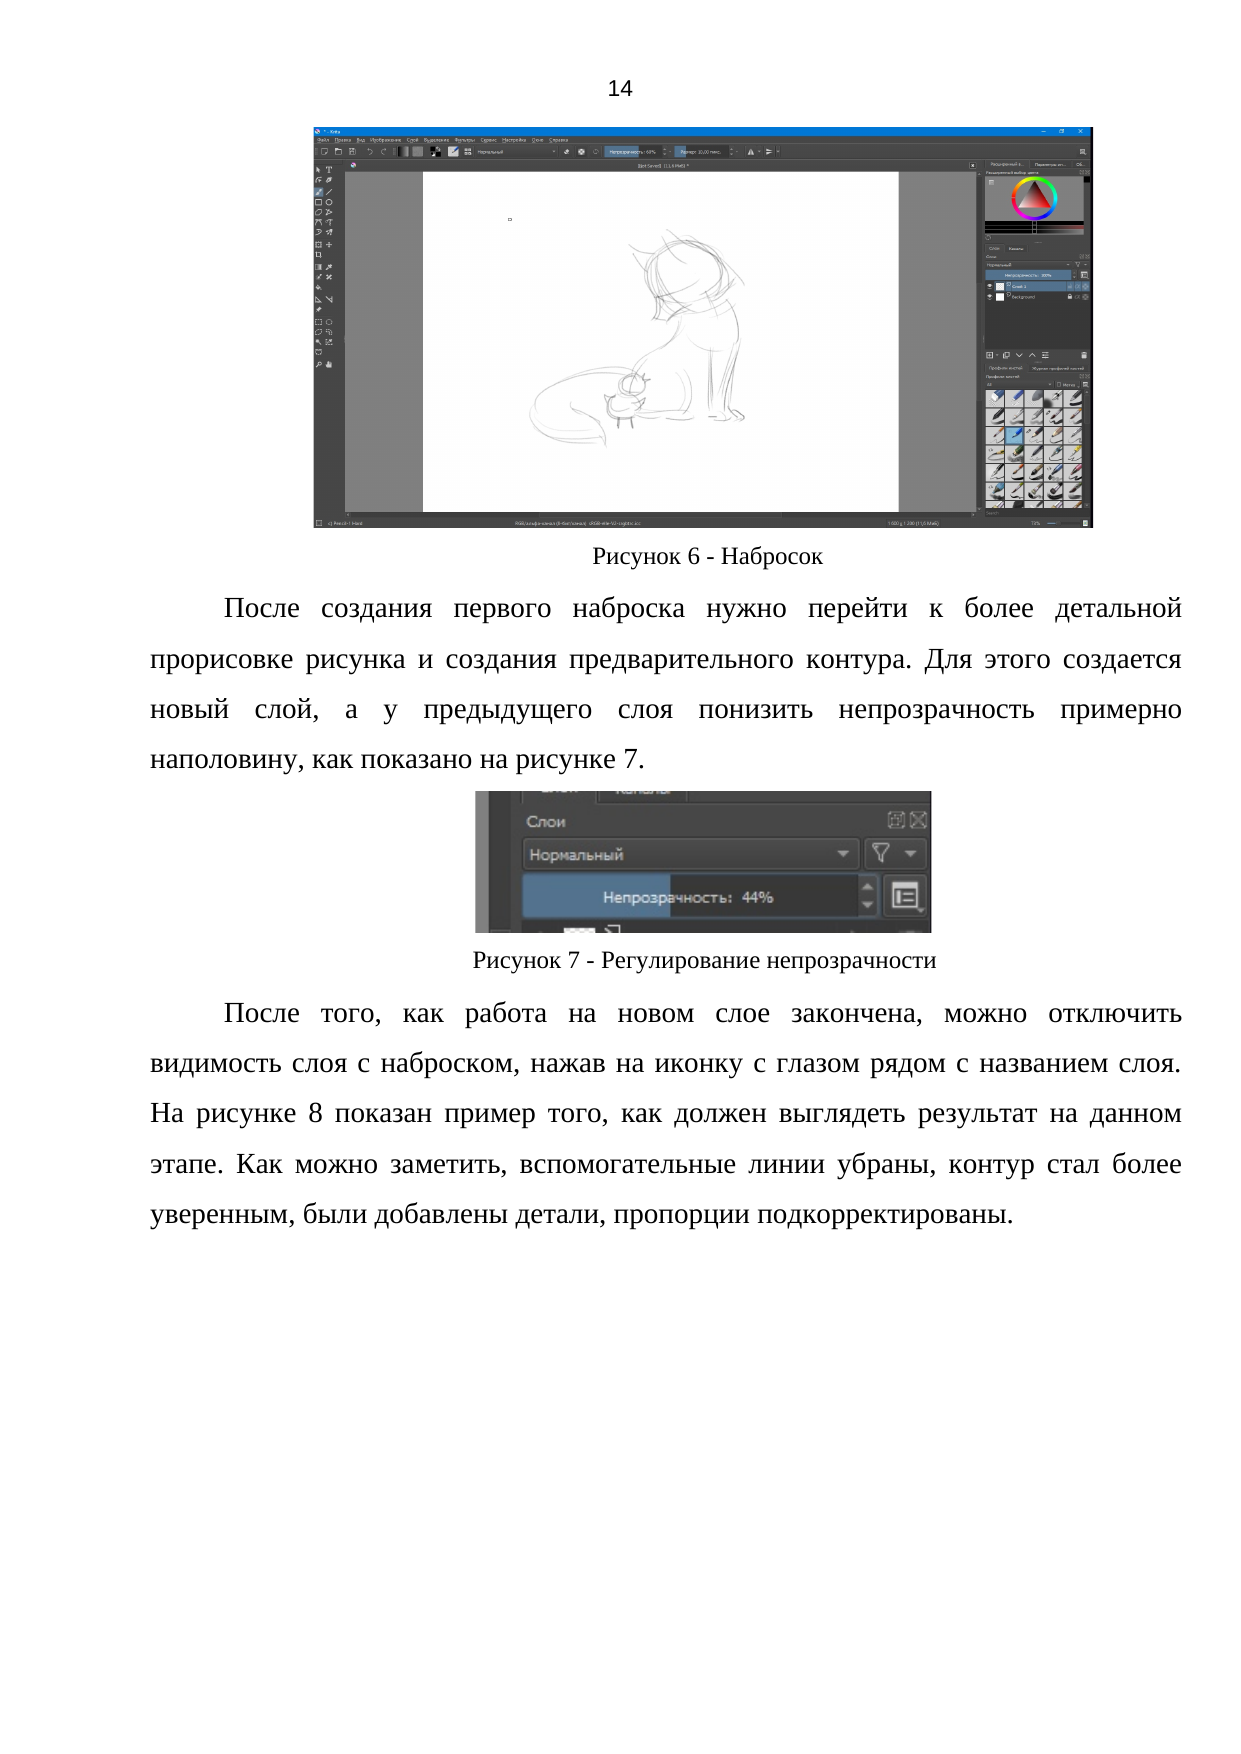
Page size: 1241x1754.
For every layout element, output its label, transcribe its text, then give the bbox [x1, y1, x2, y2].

text Рисунок 6 - Набросок [150, 541, 1090, 569]
picture [475, 791, 932, 933]
text Рисунок 7 - Регулирование непрозрачности [150, 945, 1090, 974]
picture [313, 127, 1094, 528]
text После создания первого наброска нужно перейти к более детальной прорисовке рисунка и создания предварительного контура. Для этого создается новый слой, а у предыдущего слоя понизить непрозрачность примерно наполовину, как показано на рисунке 7. [150, 590, 1183, 775]
text После того, как работа на новом слое закончена, можно отключить видимость слоя с наброском, нажав на иконку с глазом рядом с названием слоя. На рисунке 8 показан пример того, как должен выглядеть результат на данном этапе. Как можно заметить, вспомогательные линии убраны, контур стал более уверенным, были добавлены детали, пропорции подкорректированы. [150, 995, 1183, 1230]
